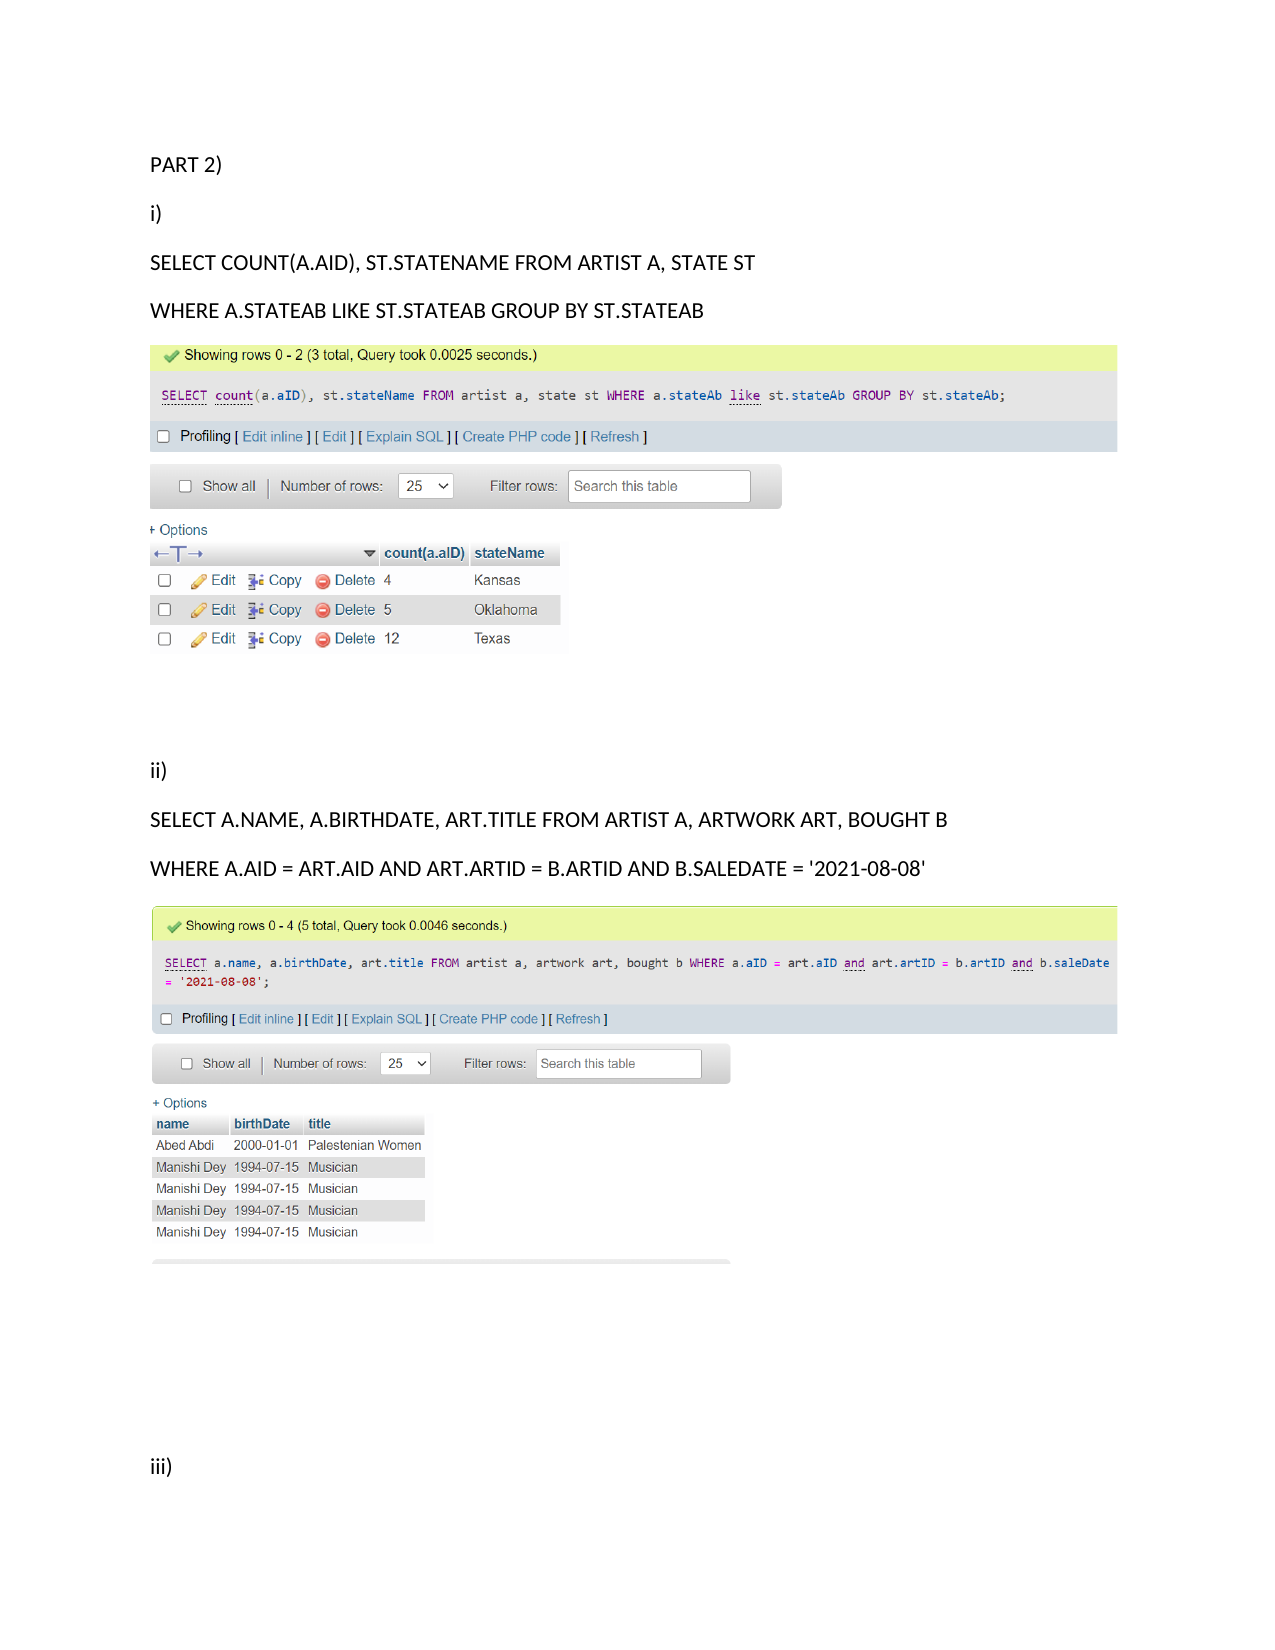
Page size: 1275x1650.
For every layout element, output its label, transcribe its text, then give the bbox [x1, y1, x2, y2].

text i) [150, 199, 1125, 227]
text PART 2) [150, 150, 1125, 178]
picture [150, 345, 1118, 666]
picture [150, 902, 1118, 1264]
text ii) [150, 756, 1125, 784]
text WHERE A.STATEAB LIKE ST.STATEAB GROUP BY ST.STATEAB [150, 297, 1125, 324]
text WHERE A.AID = ART.AID AND ART.ARTID = B.ARTID AND B.SALEDATE = '2021-08-08' [150, 854, 1125, 882]
text SELECT A.NAME, A.BIRTHDATE, ART.TITLE FROM ARTIST A, ARTWORK ART, BOUGHT B [150, 805, 1125, 833]
text iii) [150, 1452, 1125, 1480]
text SELECT COUNT(A.AID), ST.STATENAME FROM ARTIST A, STATE ST [150, 248, 1125, 276]
